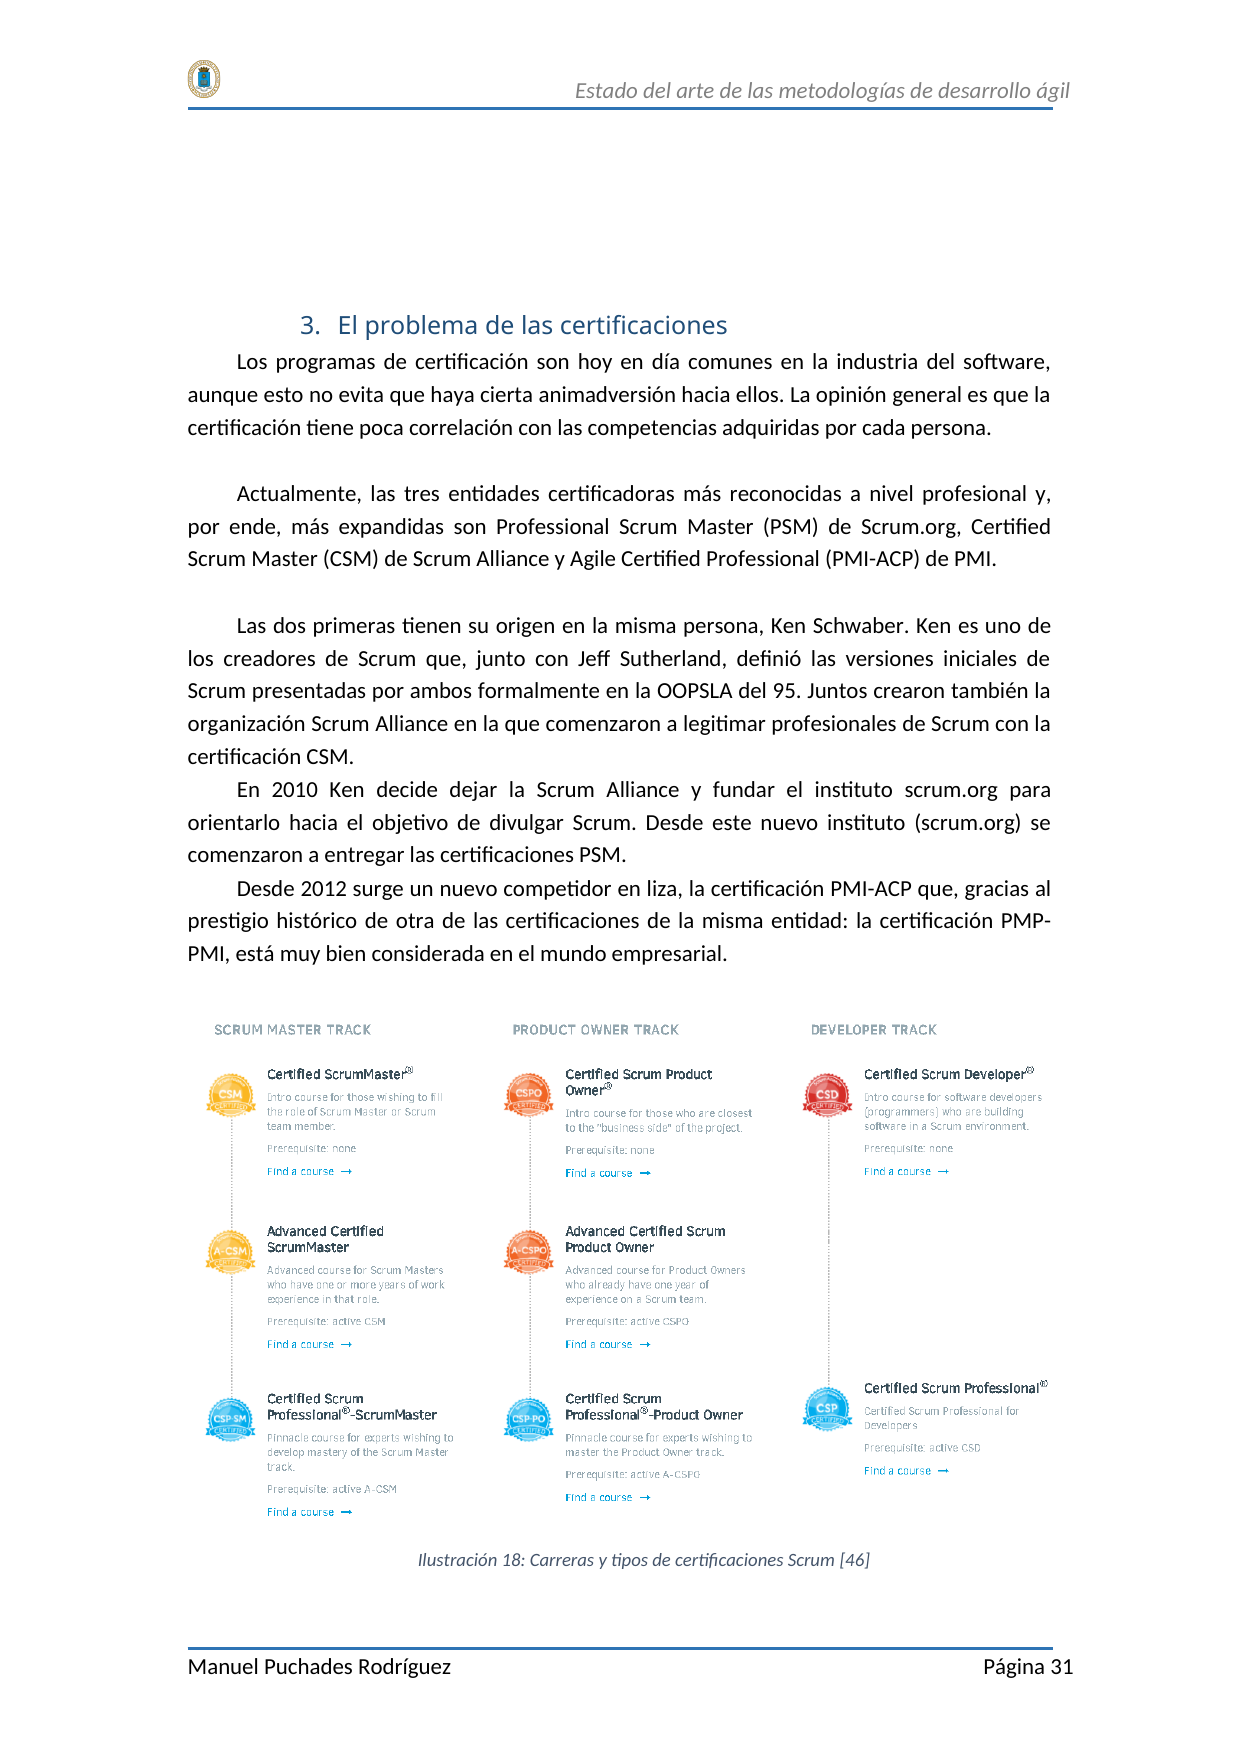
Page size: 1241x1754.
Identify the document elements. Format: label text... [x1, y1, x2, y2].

text En 2010 Ken decide dejar la Scrum Alliance y fundar el instituto scrum.org para orientarlo hacia el objetivo de divulgar Scrum. Desde este nuevo instituto (scrum.org) se comenzaron a entregar las certificaciones PSM. [187, 775, 1053, 868]
text Actualmente, las tres entidades certificadoras más reconocidas a nivel profesional y, por ende, más expandidas son Professional Scrum Master (PSM) de Scrum.org, Certified Scrum Master (CSM) de Scrum Alliance y Agile Certified Professional (PMI-ACP) de PMI. [187, 479, 1053, 572]
picture [187, 59, 221, 99]
subtitle El problema de las certificaciones [300, 307, 1053, 341]
picture [187, 1005, 1074, 1543]
text Desde 2012 surge un nuevo competidor en liza, la certificación PMI-ACP que, gracias al prestigio histórico de otra de las certificaciones de la misma entidad: la certificación PMP-PMI, está muy bien considerada en el mundo empresarial. [187, 874, 1053, 967]
text Ilustración : Carreras y tipos de certificaciones Scrum [187, 1548, 1053, 1571]
text Las dos primeras tienen su origen en la misma persona, Ken Schwaber. Ken es uno de los creadores de Scrum que, junto con Jeff Sutherland, definió las versiones iniciales de Scrum presentadas por ambos formalmente en la OOPSLA del 95. Juntos crearon también la organización Scrum Alliance en la que comenzaron a legitimar profesionales de Scrum con la certificación CSM. [187, 611, 1053, 770]
text Los programas de certificación son hoy en día comunes en la industria del software, aunque esto no evita que haya cierta animadversión hacia ellos. La opinión general es que la certificación tiene poca correlación con las competencias adquiridas por cada persona. [187, 347, 1053, 441]
